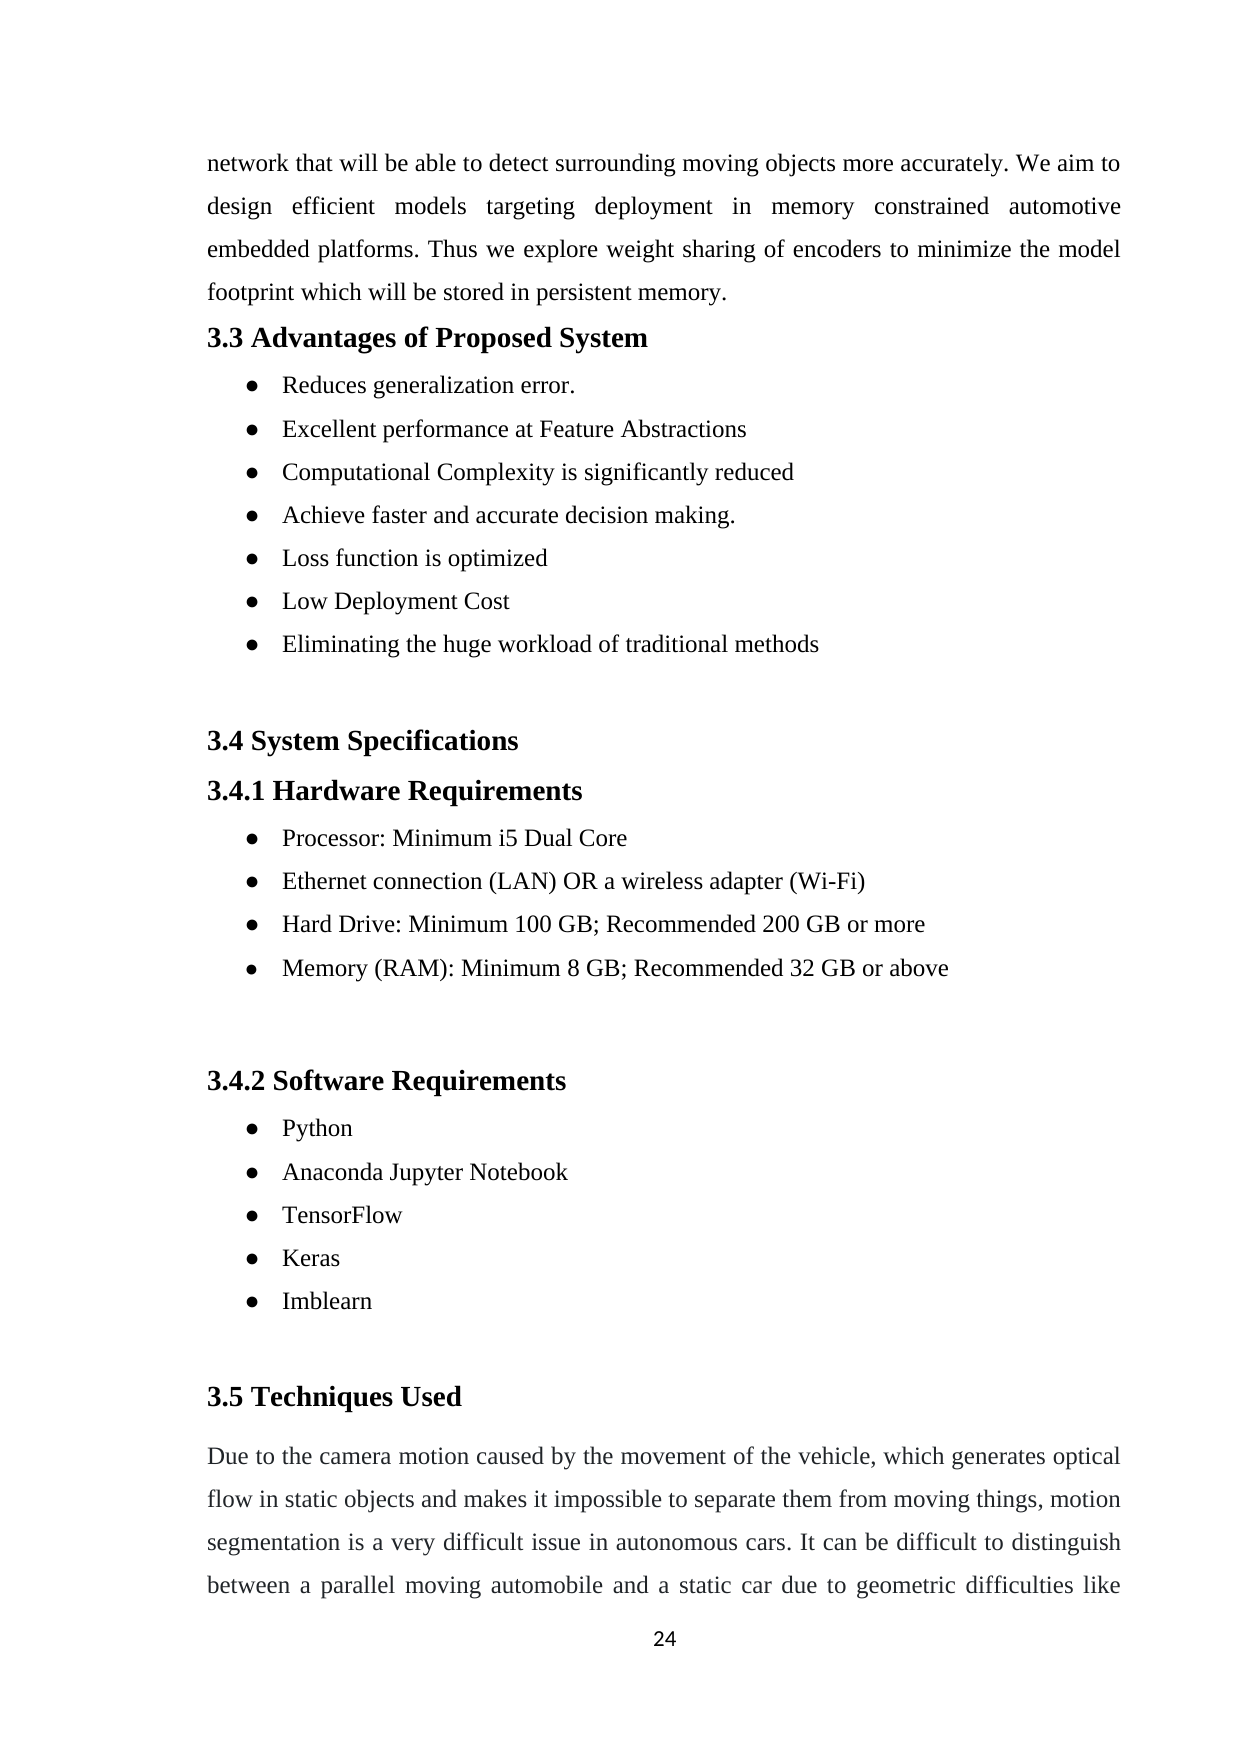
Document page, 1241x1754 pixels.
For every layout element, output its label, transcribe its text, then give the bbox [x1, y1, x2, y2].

list Hard Drive: Minimum 100 GB; Recommended 200 GB or more [244, 909, 1122, 938]
list Keras [244, 1243, 1122, 1272]
list TensorFlow [244, 1200, 1122, 1228]
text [207, 148, 1122, 306]
text 3.5 Techniques Used [207, 1379, 1122, 1413]
text 3.3 Advantages of Proposed System [207, 320, 1122, 354]
list Memory (RAM): Minimum 8 GB; Recommended 32 GB or above [244, 953, 1122, 982]
text 3.4.2 Software Requirements [207, 1063, 1122, 1097]
list Eliminating the huge workload of traditional methods [244, 629, 1122, 658]
list Computational Complexity is significantly reduced [244, 457, 1122, 486]
text 3.4.1 Hardware Requirements [207, 773, 1122, 807]
list Achieve faster and accurate decision making. [244, 500, 1122, 529]
list Excellent performance at Feature Abstractions [244, 414, 1122, 442]
list Ethernet connection (LAN) OR a wireless adapter (Wi-Fi) [244, 866, 1122, 895]
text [207, 1441, 1122, 1599]
list Loss function is optimized [244, 543, 1122, 572]
text 3.4 System Specifications [207, 723, 1122, 756]
list Low Deployment Cost [244, 586, 1122, 615]
list Python [244, 1113, 1122, 1142]
list Imblearn [244, 1286, 1122, 1315]
list Reduces generalization error. [244, 371, 1122, 399]
list Anaconda Jupyter Notebook [244, 1157, 1122, 1185]
list Processor: Minimum i5 Dual Core [244, 823, 1122, 852]
